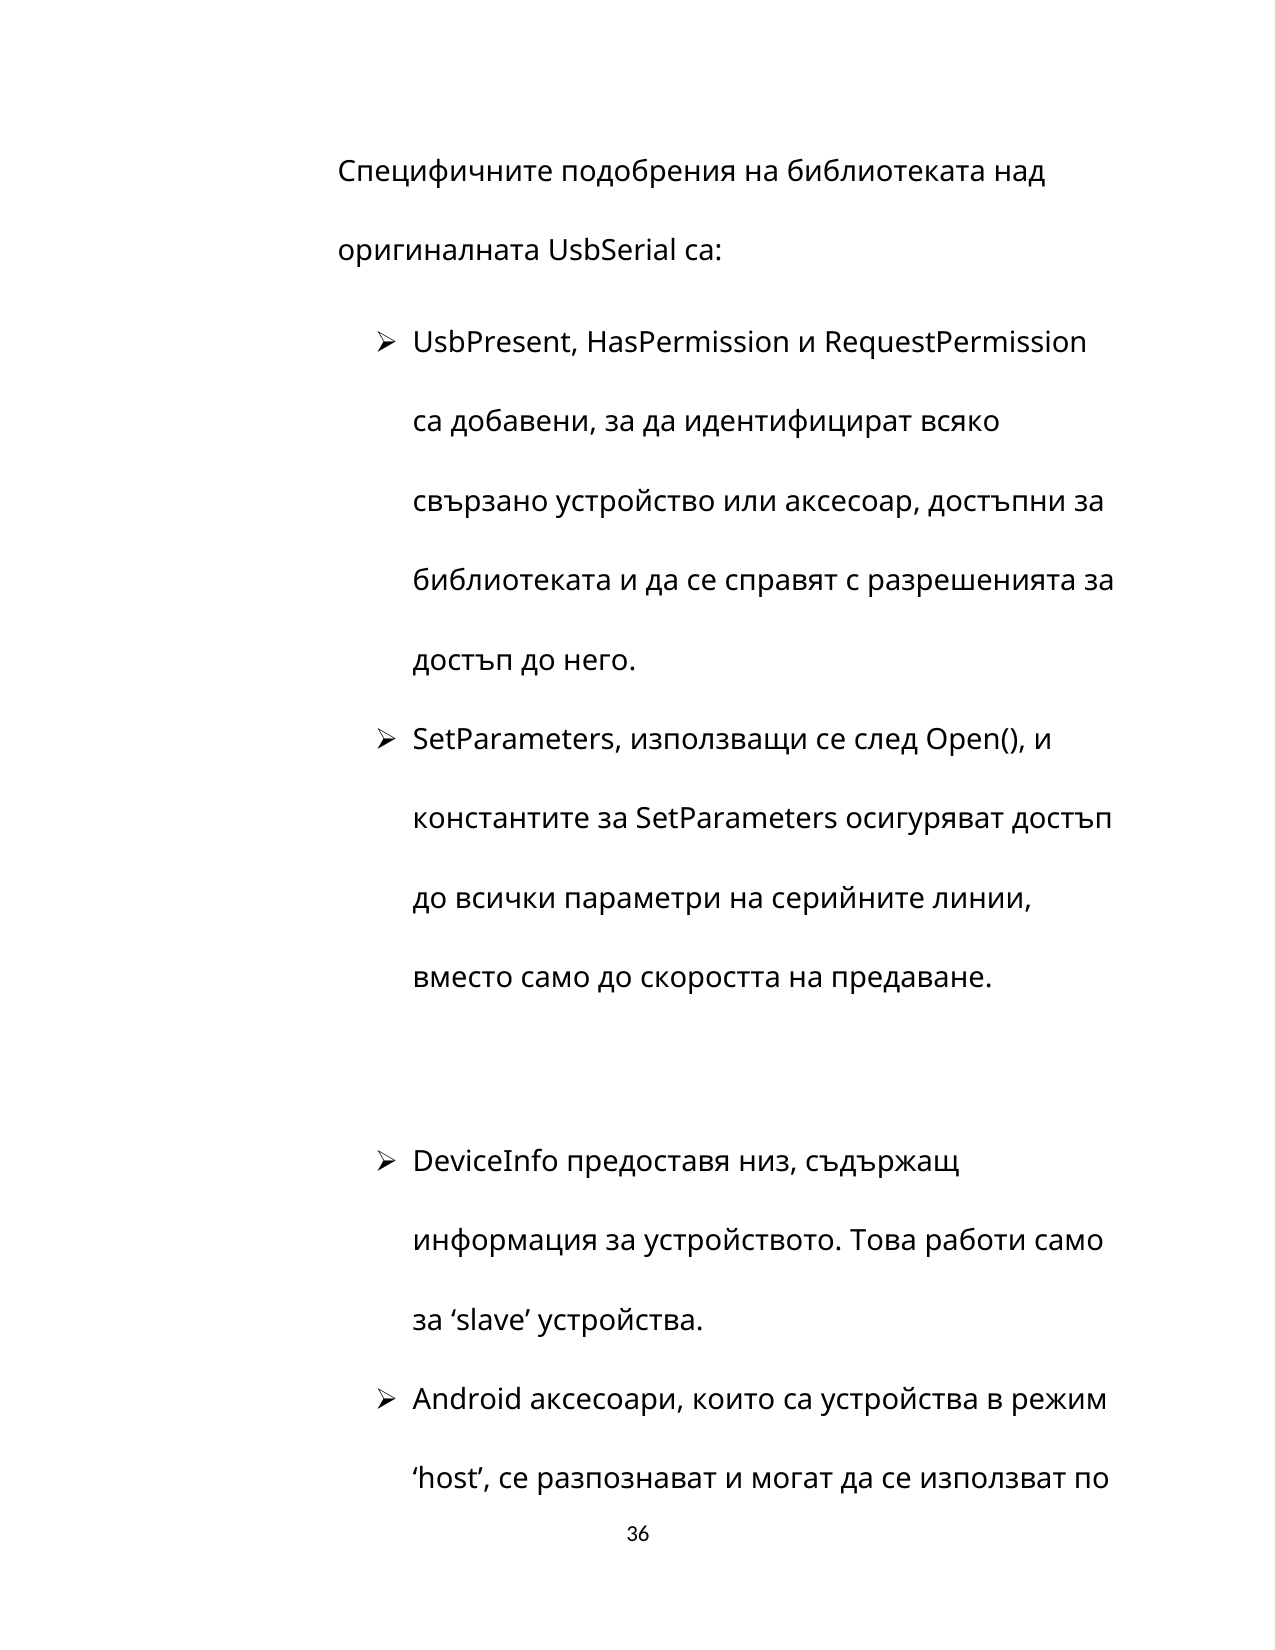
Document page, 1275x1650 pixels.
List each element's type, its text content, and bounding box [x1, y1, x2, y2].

list UsbPresent, HasPermission и RequestPermission са добавени, за да идентифицират всяко свързано устройство или аксесоар, достъпни за библиотеката и да се справят с разрешенията за достъп до него. [375, 321, 1125, 678]
list SetParameters, използващи се след Open(), и константите за SetParameters осигуряват достъп до всички параметри на серийните линии, вместо само до скоростта на предаване. [375, 718, 1125, 996]
text Специфичните подобрения на библиотеката над оригиналната UsbSerial са: [337, 150, 1125, 269]
list DeviceInfo предоставя низ, съдържащ информация за устройството. Това работи само за ‘slave’ устройства. [375, 1140, 1125, 1338]
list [375, 1378, 1125, 1497]
